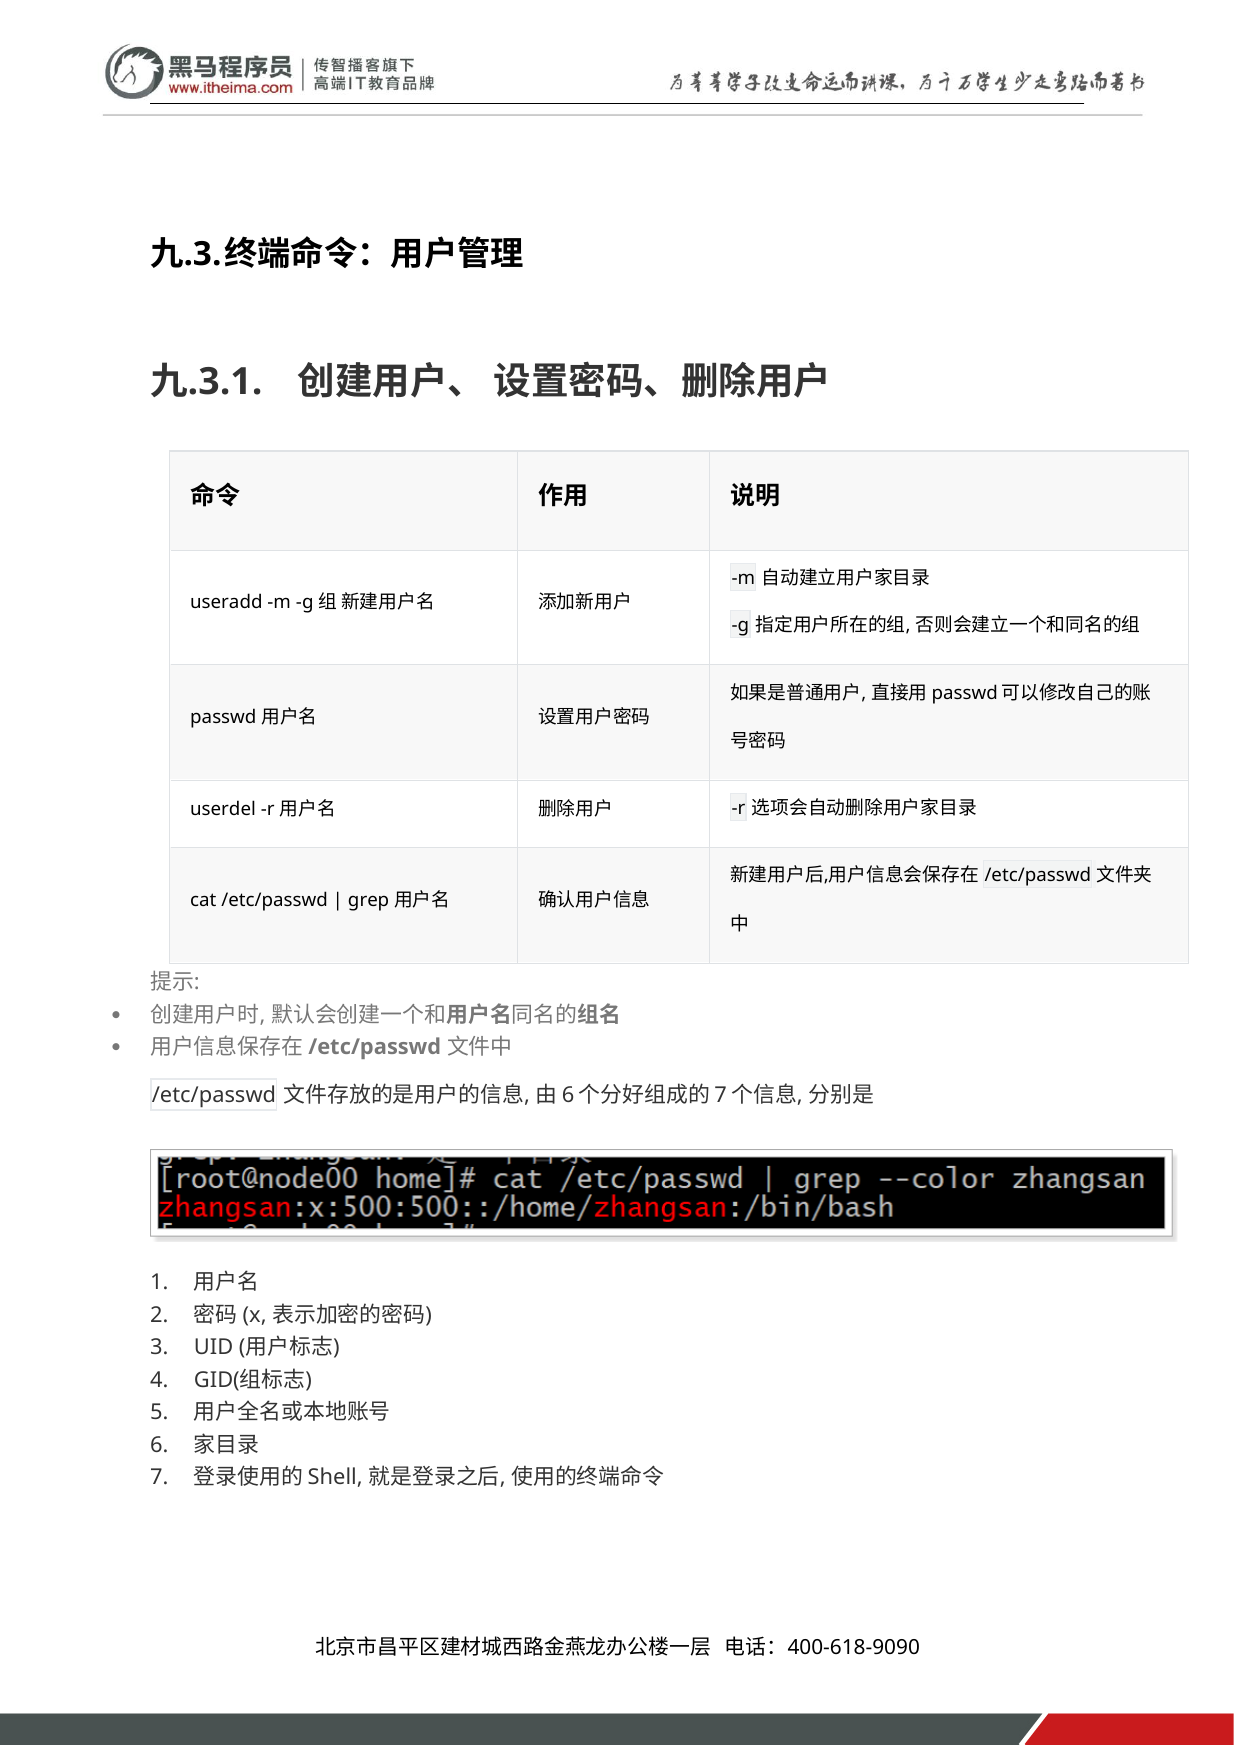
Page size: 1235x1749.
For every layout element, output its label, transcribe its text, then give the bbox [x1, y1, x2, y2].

text 提示: [150, 964, 1084, 997]
table_header 作用 [518, 452, 709, 550]
text /etc/passwd 文件存放的是用户的信息, 由6个分好组成的7个信息, 分别是 [150, 1062, 1084, 1127]
table_cell 如果是普通用户, 直接用 passwd可以修改自己的账号密码 [710, 665, 1188, 779]
list 用户信息保存在 /etc/passwd 文件中 [112, 1029, 1084, 1062]
subtitle 创建用户、 设置密码、删除用户 [150, 346, 1084, 411]
table_cell -r 选项会自动删除用户家目录 [710, 781, 1188, 847]
list GID(组标志) [150, 1362, 1084, 1394]
list 密码 (x, 表示加密的密码) [150, 1297, 1084, 1329]
table_cell 确认用户信息 [518, 848, 709, 962]
picture [0, 1654, 1234, 1745]
subtitle 终端命令：用户管理 [150, 219, 1084, 284]
list UID (用户标志) [150, 1329, 1084, 1362]
table_header 命令 [170, 452, 517, 550]
list 创建用户时, 默认会创建一个和用户名同名的组名 [112, 997, 1084, 1029]
list 登录使用的Shell, 就是登录之后, 使用的终端命令 [150, 1459, 1084, 1492]
list 家目录 [150, 1427, 1084, 1459]
table_cell passwd 用户名 [170, 665, 517, 779]
table_cell 新建用户后,用户信息会保存在 /etc/passwd文件夹中 [710, 848, 1188, 962]
picture [150, 1149, 1178, 1242]
table_cell userdel -r 用户名 [170, 781, 517, 847]
table_cell -m 自动建立用户家目录 -g 指定用户所在的组, 否则会建立一个和同名的组 [710, 551, 1188, 664]
table_header 说明 [710, 452, 1188, 550]
list 用户全名或本地账号 [150, 1394, 1084, 1427]
table_cell 删除用户 [518, 781, 709, 847]
table_cell 添加新用户 [518, 551, 709, 664]
table_cell useradd -m -g 组 新建用户名 [170, 551, 517, 664]
list 用户名 [150, 1264, 1084, 1297]
table_cell 设置用户密码 [518, 665, 709, 779]
picture [0, 0, 1235, 123]
table_cell cat /etc/passwd | grep 用户名 [170, 848, 517, 962]
